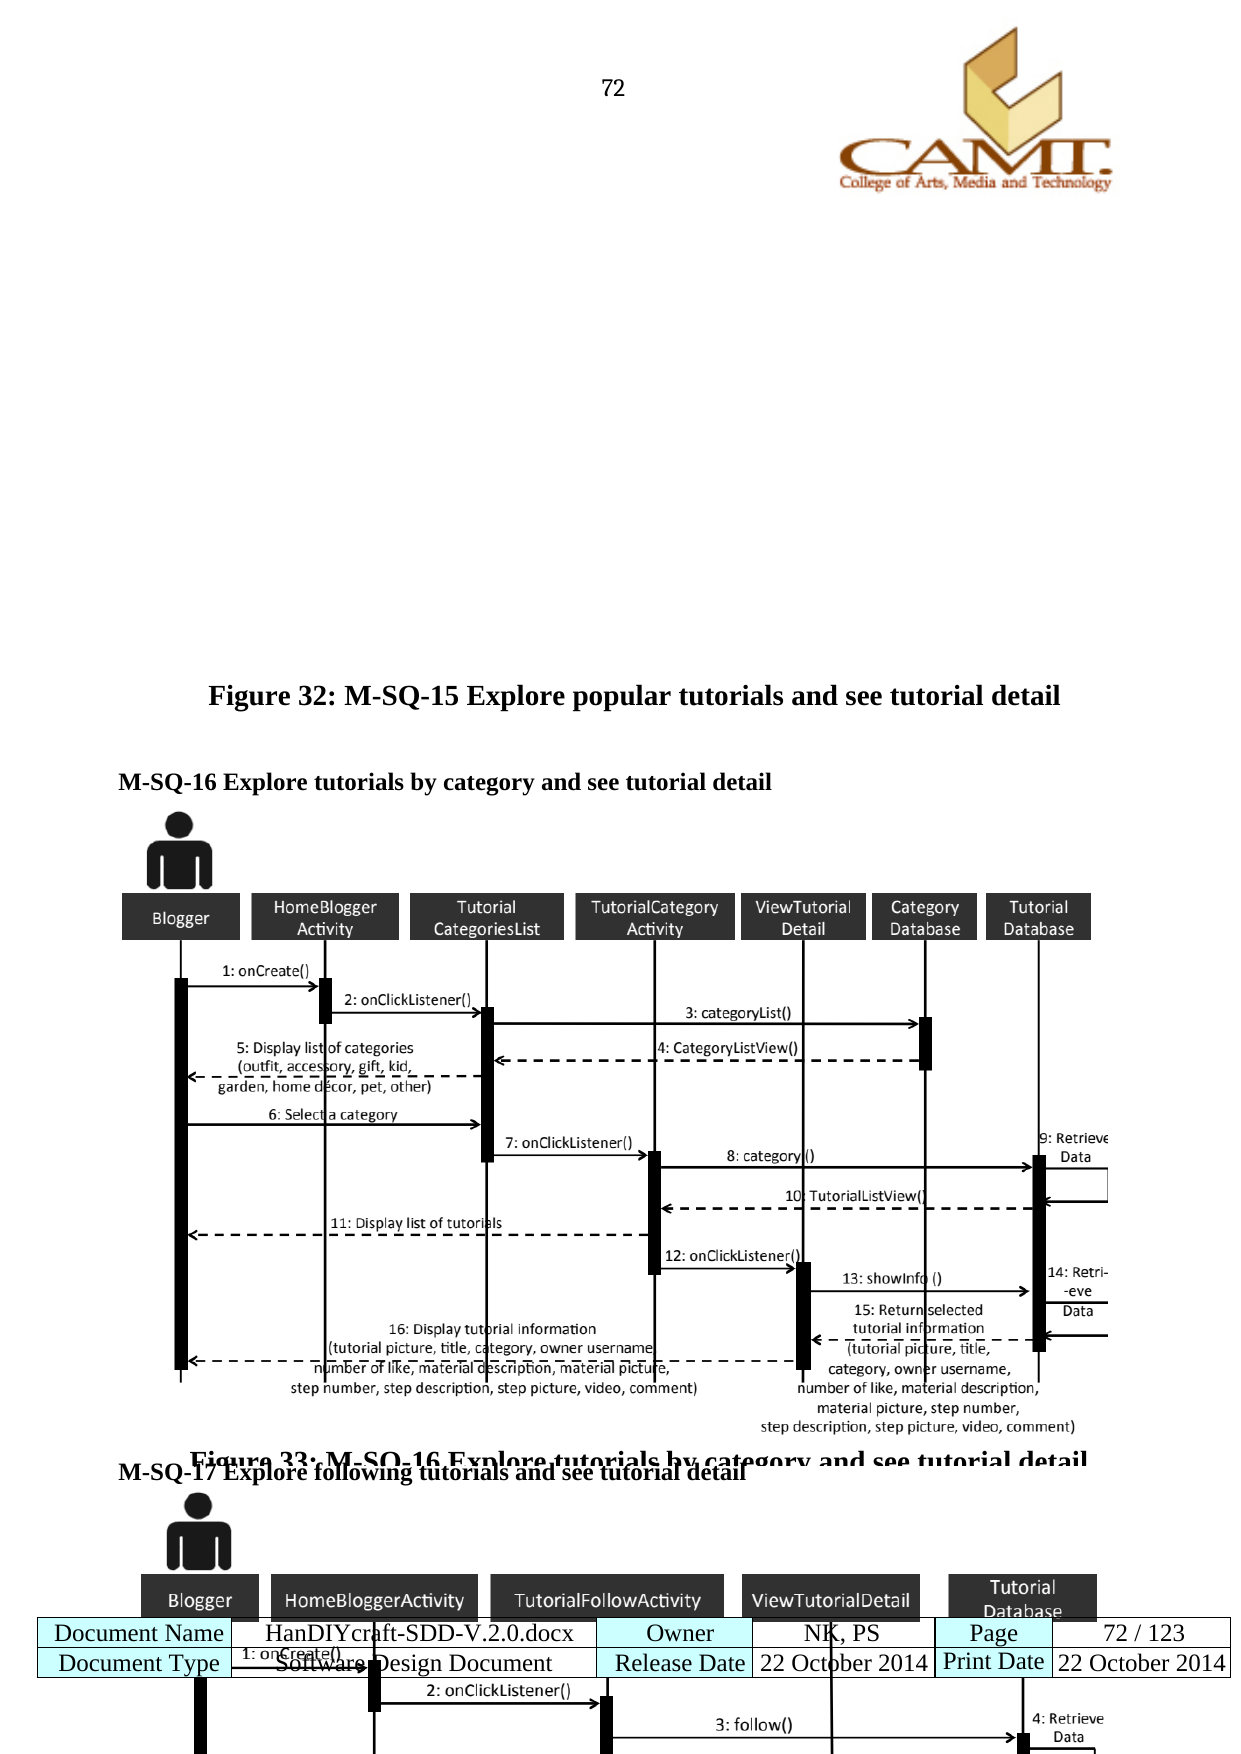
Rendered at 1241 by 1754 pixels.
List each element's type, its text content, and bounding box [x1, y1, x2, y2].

text M-SQ-16 Explore tutorials by category and see tutorial detail [118, 767, 1108, 796]
text M-SQ-17 Explore following tutorials and see tutorial detail [118, 1457, 1108, 1486]
picture [755, 18, 1221, 207]
